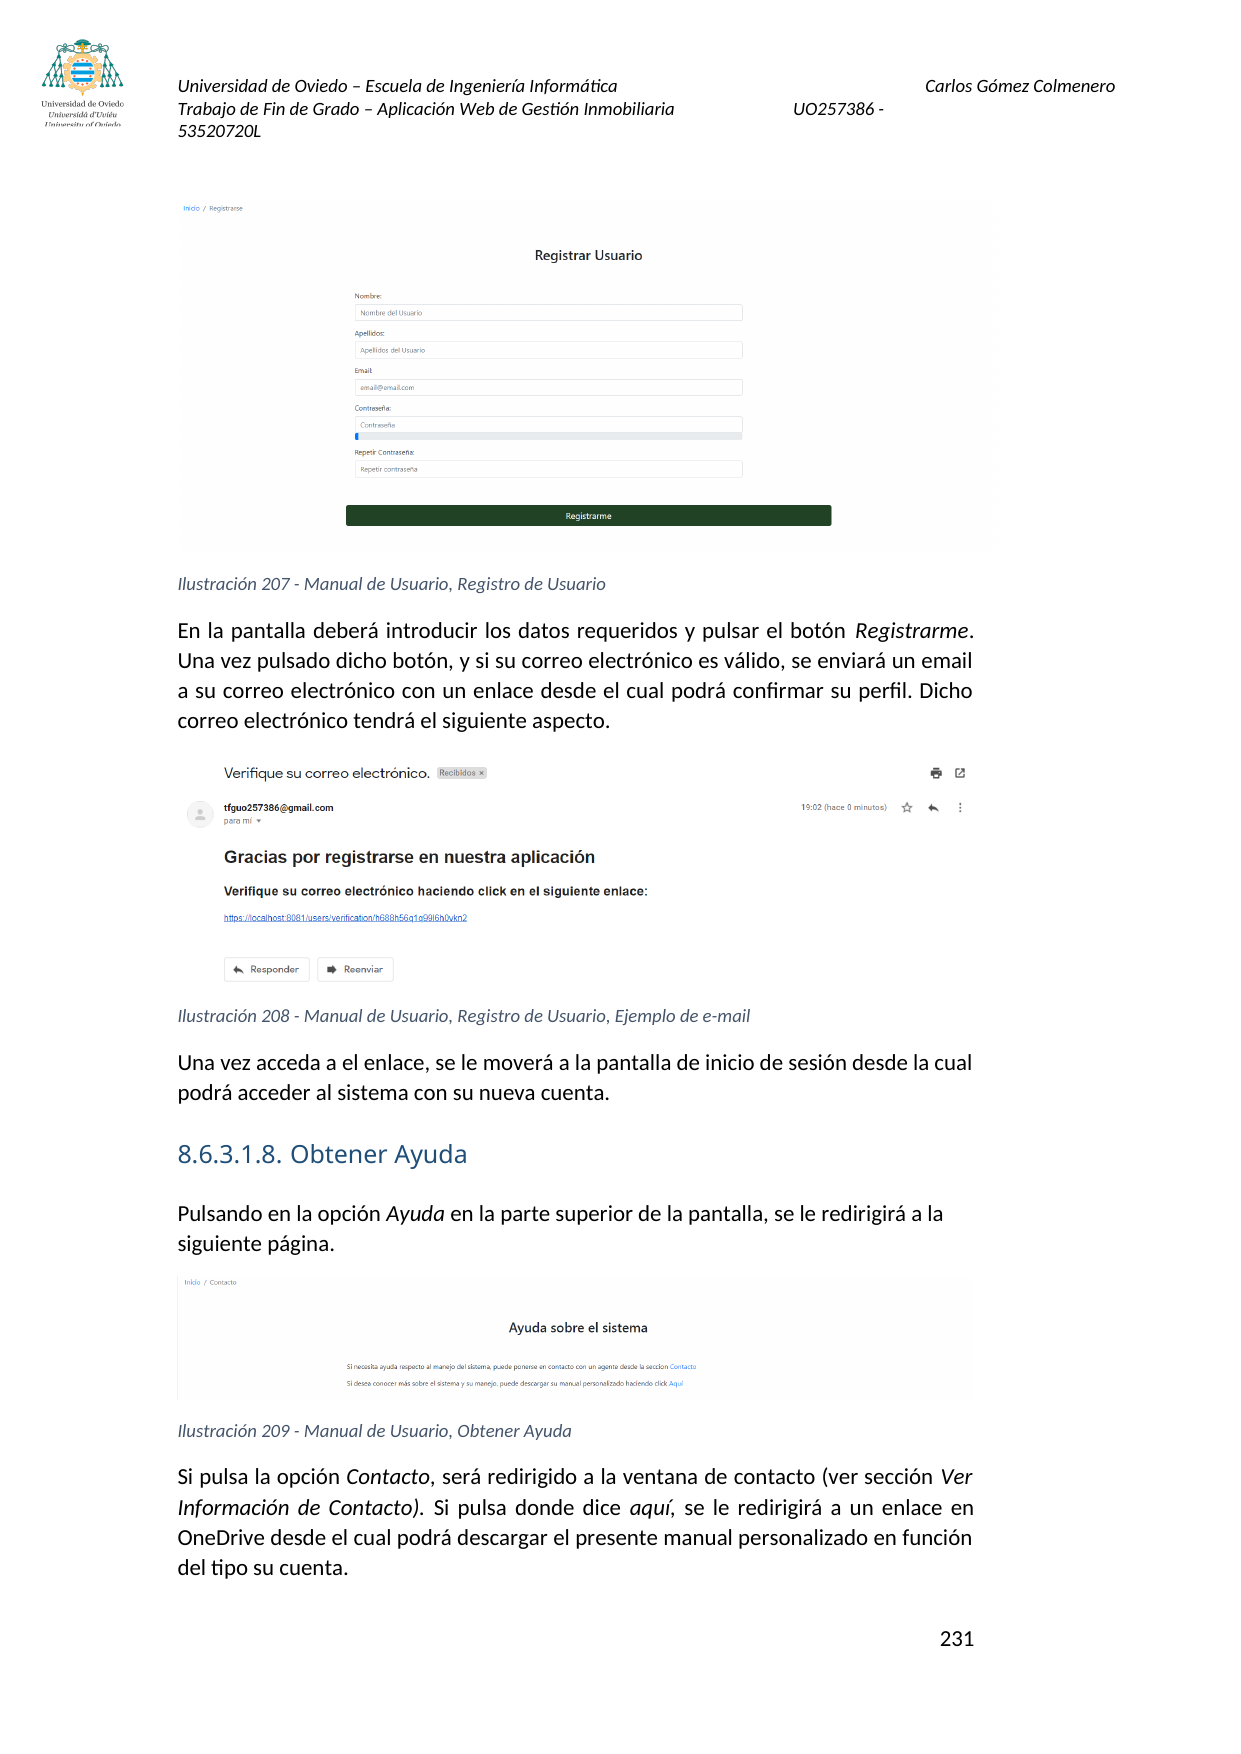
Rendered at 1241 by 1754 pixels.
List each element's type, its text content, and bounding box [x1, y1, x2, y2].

text Si pulsa la opción Contacto, será redirigido a la ventana de contacto (ver sección Ver Información de Contacto). Si pulsa donde dice aquí, se le redirigirá a un enlace en OneDrive desde el cual podrá descargar el presente manual personalizado en función del tipo su cuenta. [177, 1462, 974, 1581]
text Una vez acceda a el enlace, se le moverá a la pantalla de inicio de sesión desde la cual podrá acceder al sistema con su nueva cuenta. [177, 1048, 974, 1106]
picture [177, 1276, 974, 1400]
subtitle Obtener Ayuda [177, 1137, 974, 1171]
picture [36, 38, 124, 126]
text Ilustración 209 - Manual de Usuario, Obtener Ayuda [177, 1419, 974, 1442]
text En la pantalla deberá introducir los datos requeridos y pulsar el botón Registrarme. Una vez pulsado dicho botón, y si su correo electrónico es válido, se enviará un email a su correo electrónico con un enlace desde el cual podrá confirmar su perfil. Dicho correo electrónico tendrá el siguiente aspecto. [177, 616, 974, 734]
text Ilustración 208 - Manual de Usuario, Registro de Usuario, Ejemplo de e-mail [177, 1004, 974, 1027]
picture [177, 753, 975, 985]
picture [177, 198, 998, 554]
text Pulsando en la opción Ayuda en la parte superior de la pantalla, se le redirigirá a la siguiente página. [177, 1199, 974, 1257]
text Ilustración 207 - Manual de Usuario, Registro de Usuario [177, 572, 974, 595]
